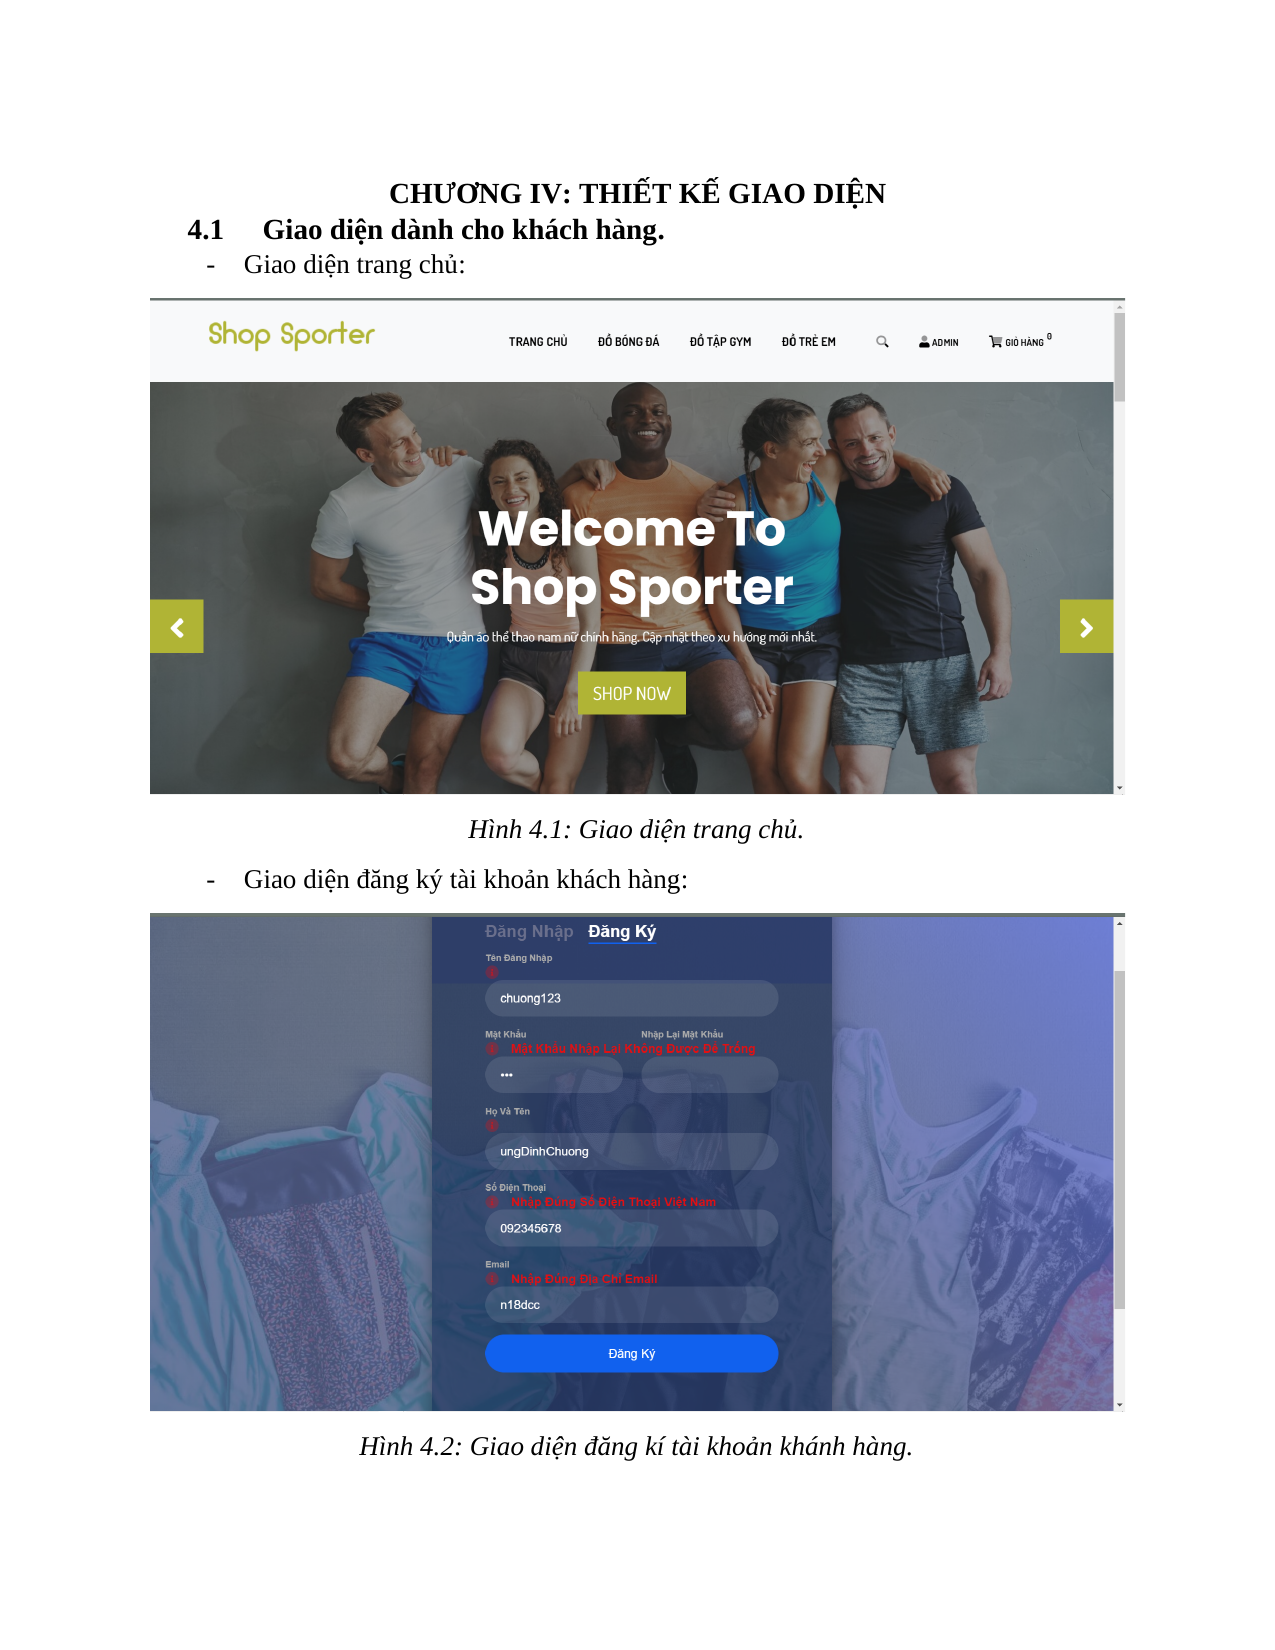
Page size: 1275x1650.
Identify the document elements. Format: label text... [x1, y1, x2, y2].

picture [150, 913, 1125, 1412]
list Giao diện đăng ký tài khoản khách hàng: [206, 864, 1125, 895]
list Giao diện trang chủ: [206, 248, 1125, 279]
list Giao diện dành cho khách hàng. [187, 212, 1125, 246]
text Hình 4.1: Giao diện trang chủ. [150, 813, 1125, 844]
subtitle CHƯƠNG IV: THIẾT KẾ GIAO DIỆN [150, 176, 1125, 209]
picture [150, 298, 1125, 795]
text Hình 4.2: Giao diện đăng kí tài khoản khánh hàng. [150, 1430, 1125, 1462]
